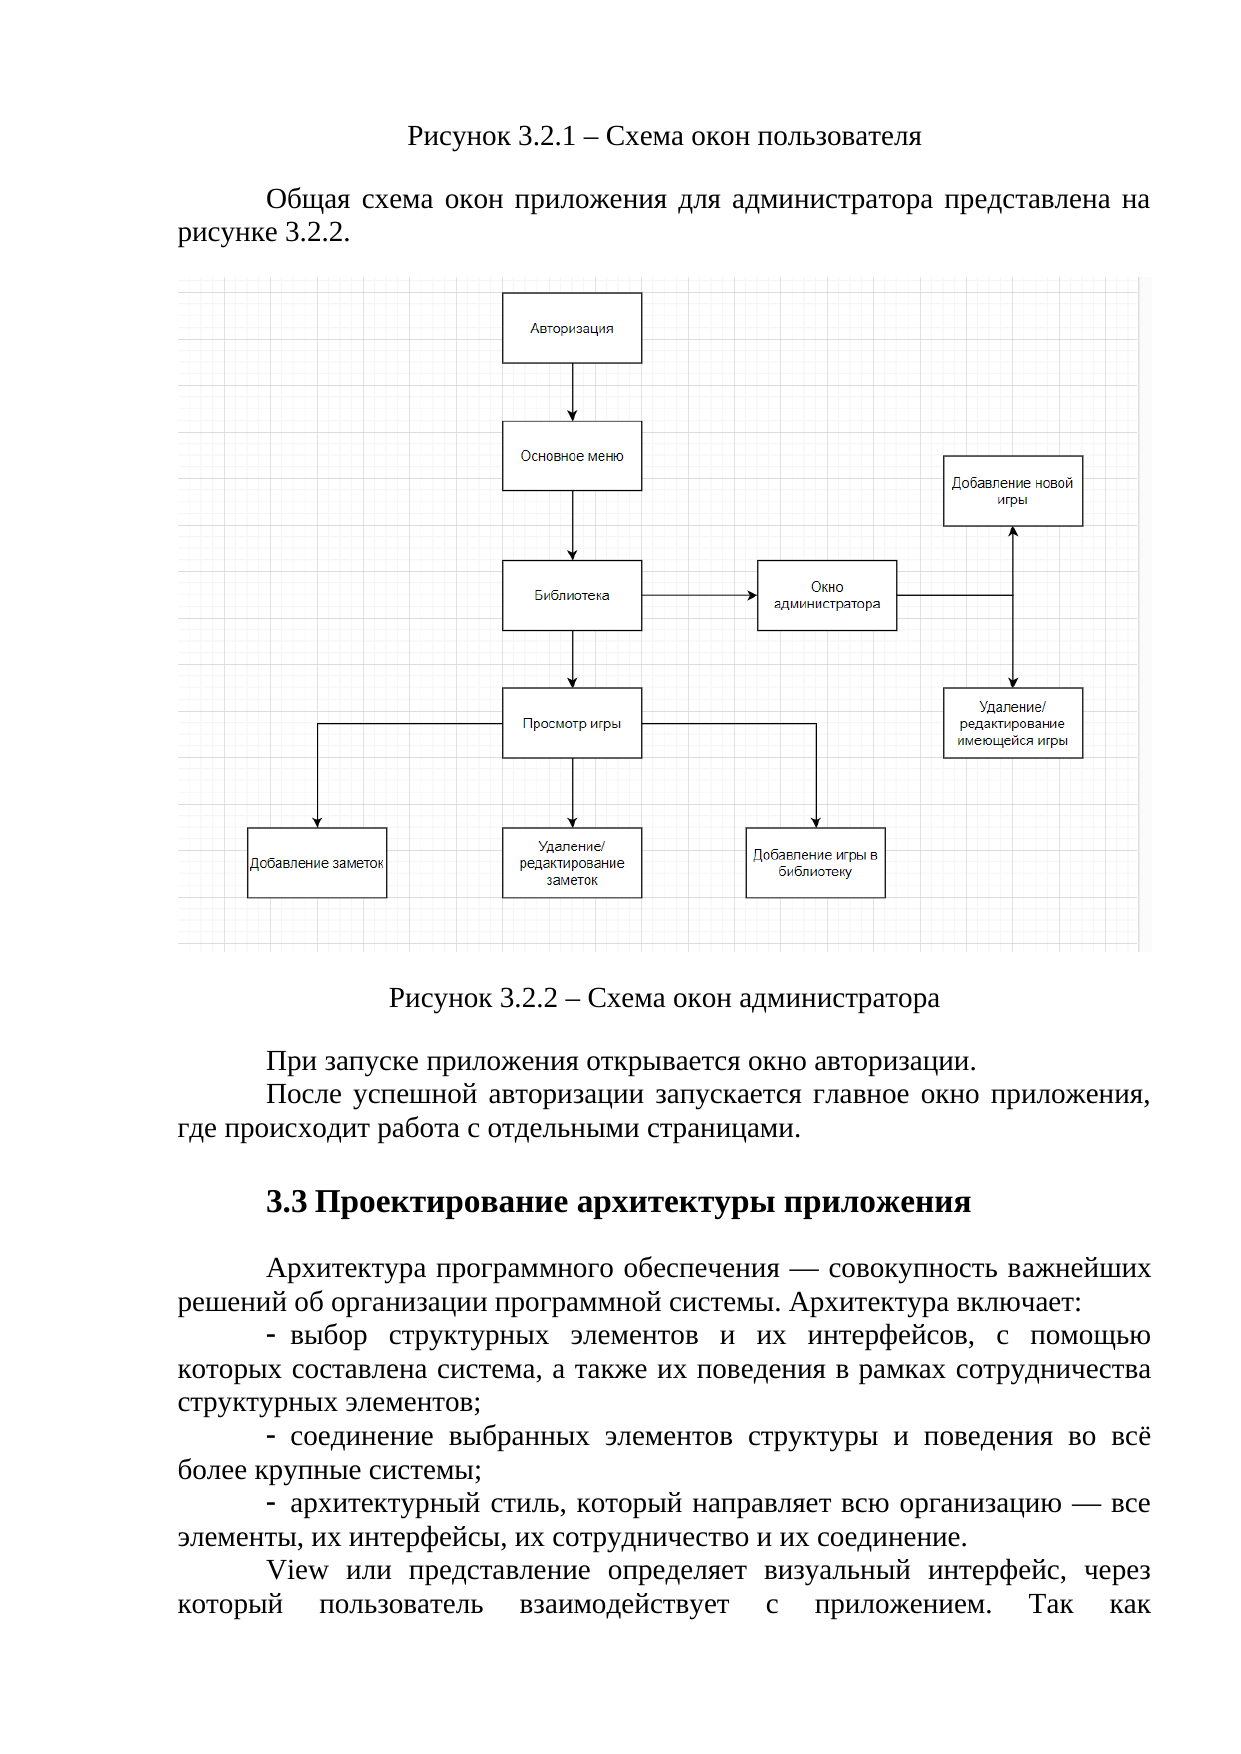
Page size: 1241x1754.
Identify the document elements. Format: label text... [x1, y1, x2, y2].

text Рисунок 3.2.1 – Схема окон пользователя [177, 118, 1152, 152]
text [177, 1552, 1152, 1619]
text 3.3 Проектирование архитектуры приложения [177, 1181, 1152, 1219]
text После успешной авторизации запускается главное окно приложения, где происходит работа с отдельными страницами. [177, 1077, 1152, 1144]
text Рисунок 3.2.2 – Схема окон администратора [177, 980, 1152, 1014]
picture [177, 277, 1152, 952]
text При запуске приложения открывается окно авторизации. [177, 1043, 1152, 1077]
text Архитектура программного обеспечения — совокупность вaжнейших решений об организации программной системы. Архитектура включает: [177, 1250, 1152, 1317]
text Общая схема окон приложения для администратора представлена на рисунке 3.2.2. [177, 181, 1152, 248]
list соединение выбрaнных элементов структуры и поведения во всё более крупные системы; [177, 1418, 1152, 1485]
list архитектурный стиль, который направляет всю организацию — все элементы, их интерфейсы, их сотрудничество и их соединение. [177, 1485, 1152, 1552]
list выбор структурных элементов и их интерфейсов, с помощью которых составлена система, а также их поведения в рамках сотрудничества структурных элементов; [177, 1317, 1152, 1418]
